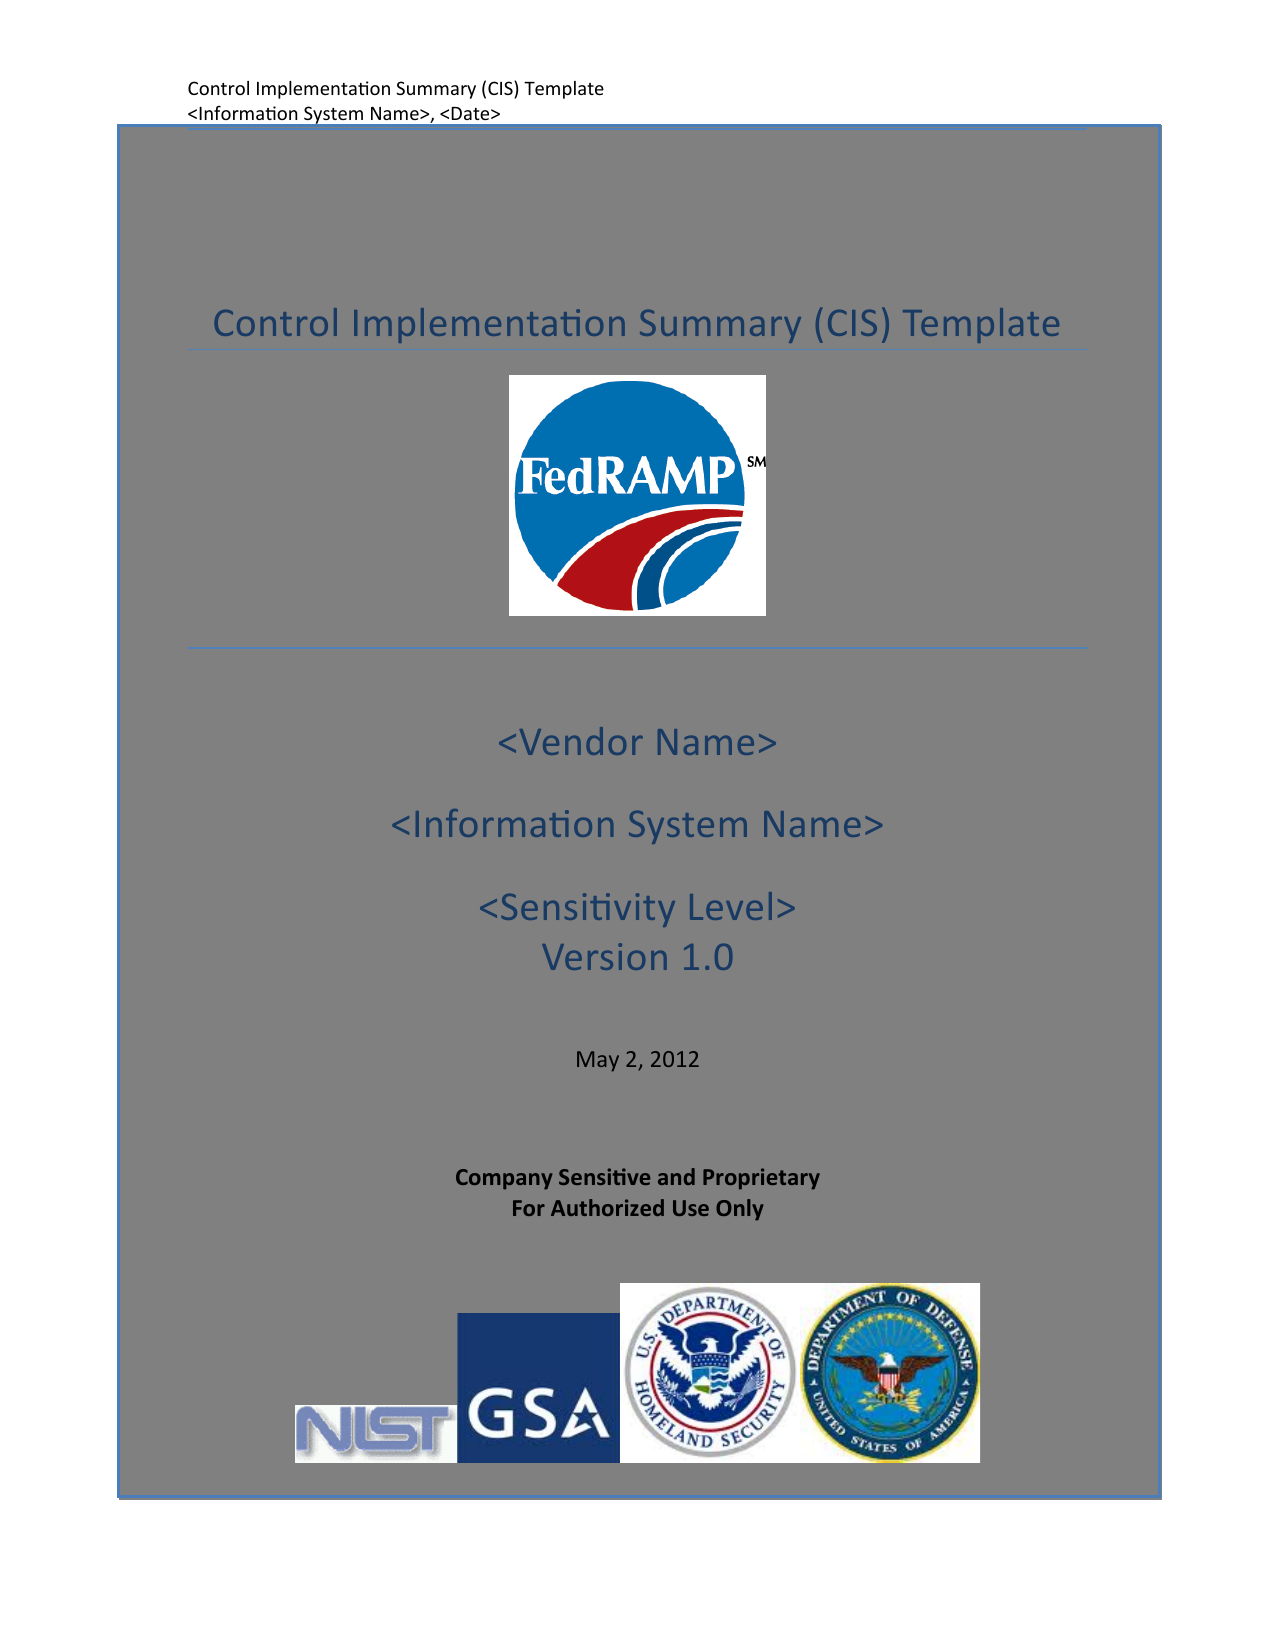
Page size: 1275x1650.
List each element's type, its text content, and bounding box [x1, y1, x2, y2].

title Control Implementation Summary (CIS) Template [187, 296, 1087, 350]
title <Vendor Name> [187, 707, 1087, 766]
title <Sensitivity Level> [187, 871, 1087, 930]
title May 2, 2012 [187, 1043, 1087, 1073]
title <Information System Name> [187, 789, 1087, 848]
text Company Sensitive and Proprietary [187, 1161, 1087, 1192]
text For Authorized Use Only [187, 1192, 1087, 1222]
picture [509, 375, 766, 616]
picture [295, 1283, 980, 1463]
title Version 1.0 [187, 930, 1087, 981]
